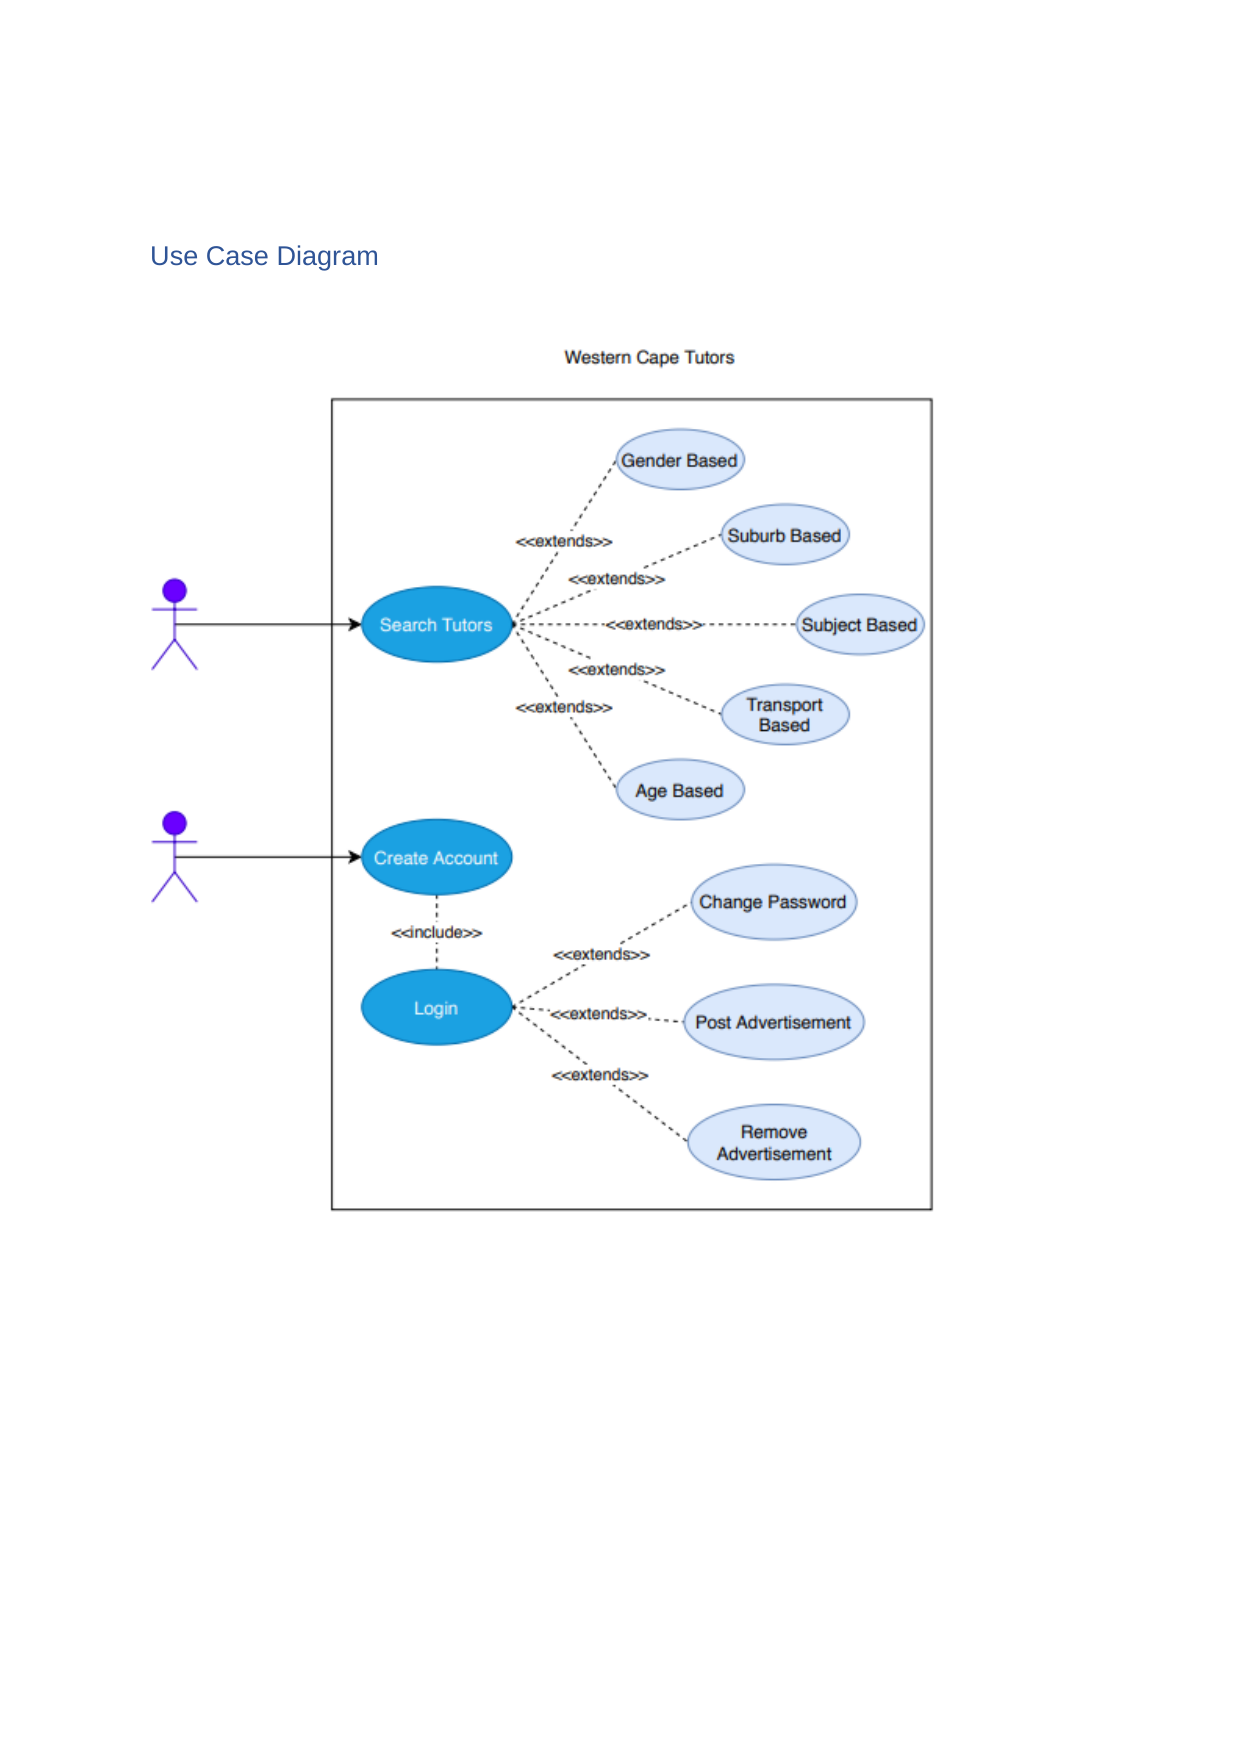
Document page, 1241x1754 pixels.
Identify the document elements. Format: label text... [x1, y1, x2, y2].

picture [150, 320, 966, 1237]
subtitle Use Case Diagram [150, 240, 1090, 271]
